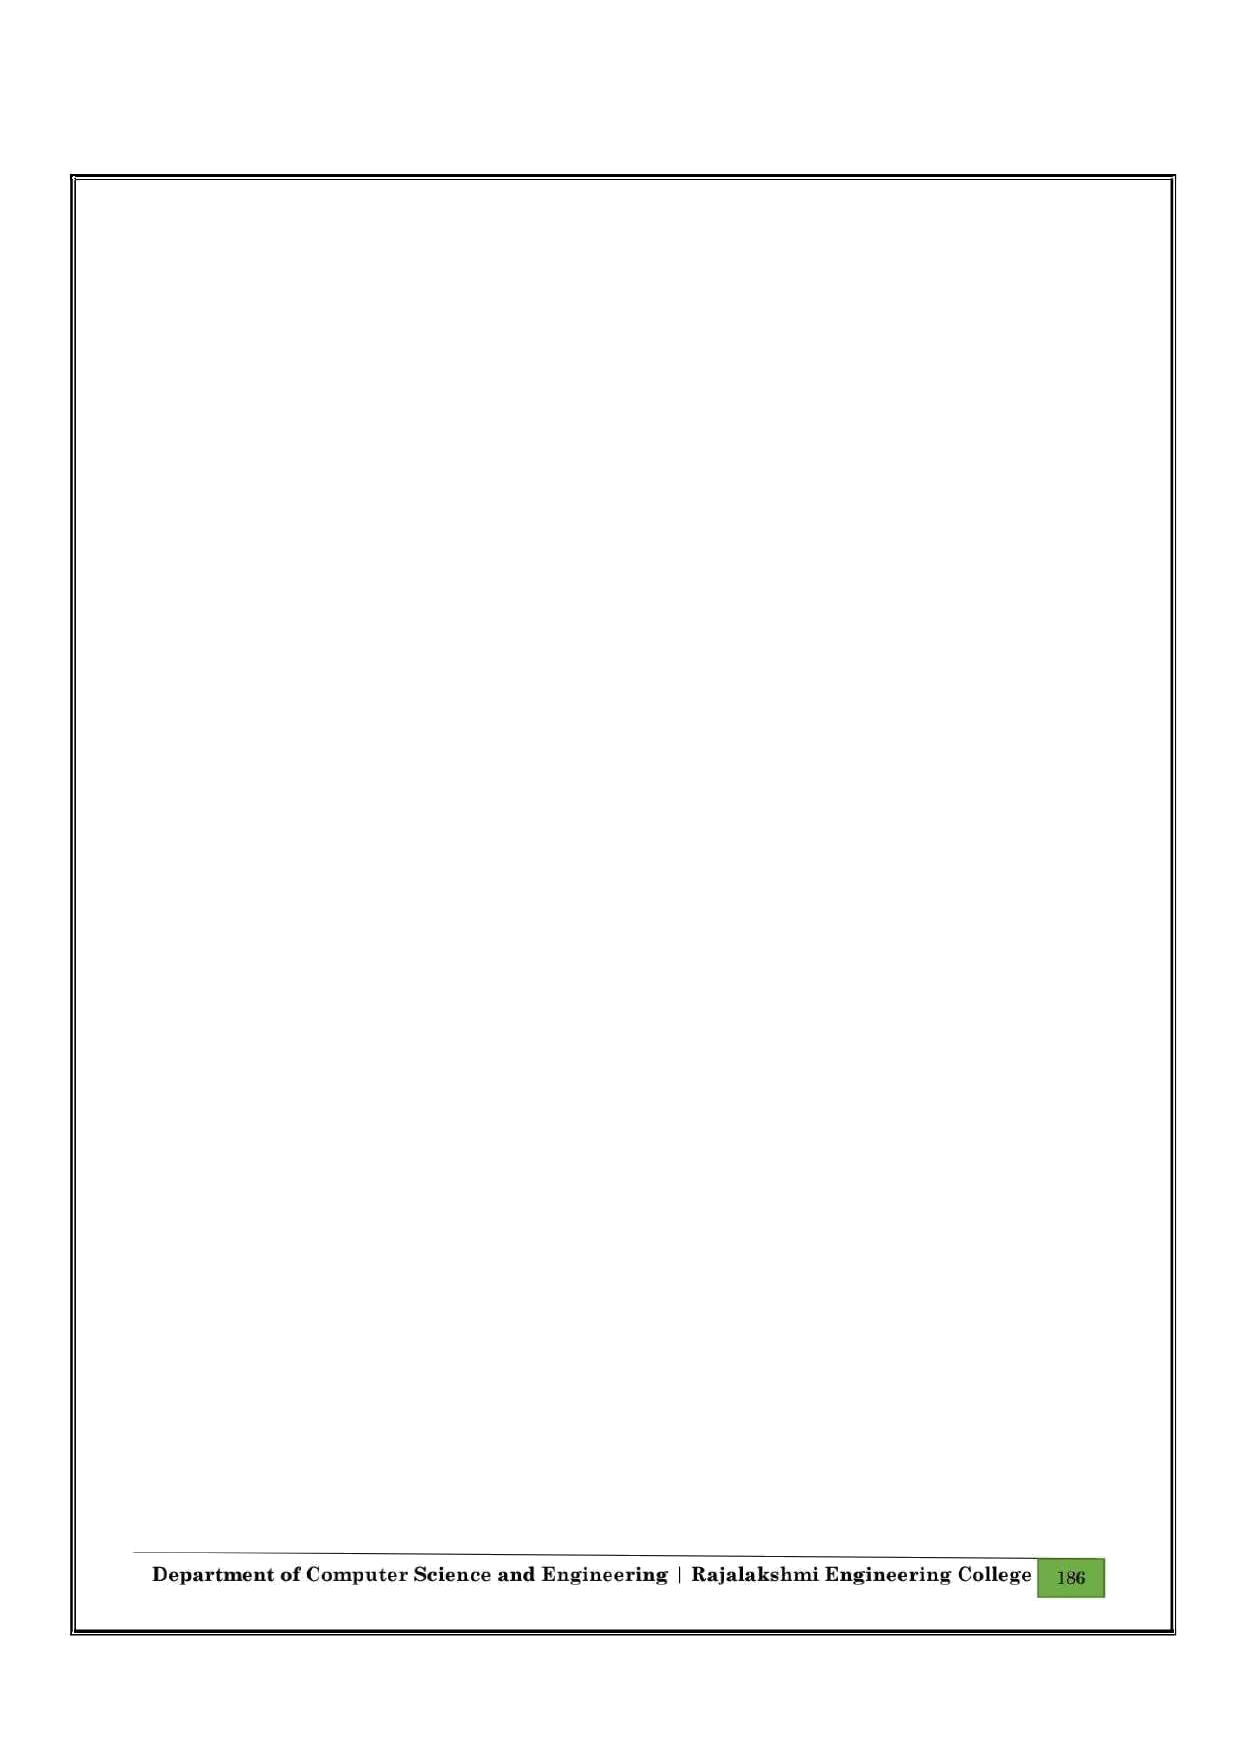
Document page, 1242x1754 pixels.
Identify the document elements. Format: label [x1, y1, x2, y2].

picture [64, 168, 1177, 1636]
